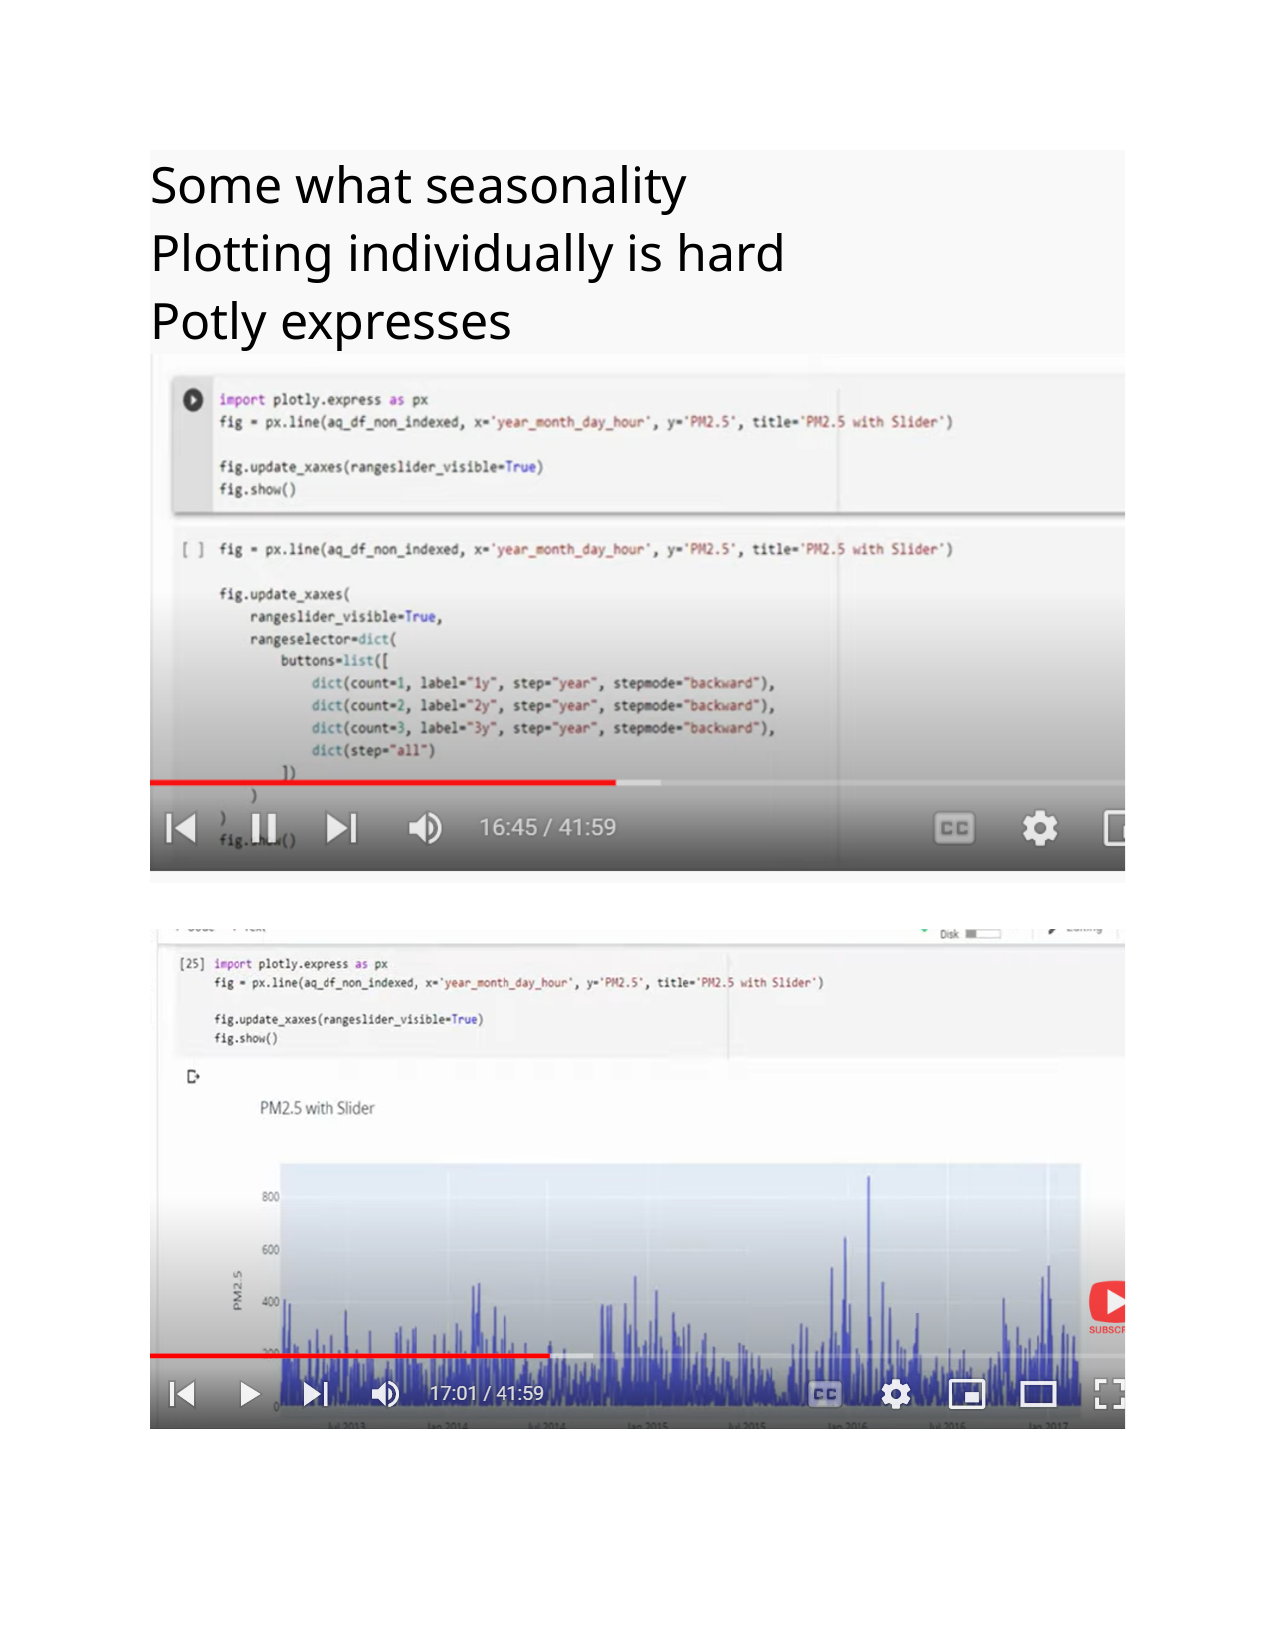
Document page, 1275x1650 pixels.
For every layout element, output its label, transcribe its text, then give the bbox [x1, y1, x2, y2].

text Plotting individually is hard [150, 218, 1125, 286]
picture [150, 929, 1125, 1429]
picture [150, 354, 1125, 883]
text Potly expresses [150, 286, 1125, 354]
text Some what seasonality [150, 150, 1125, 218]
